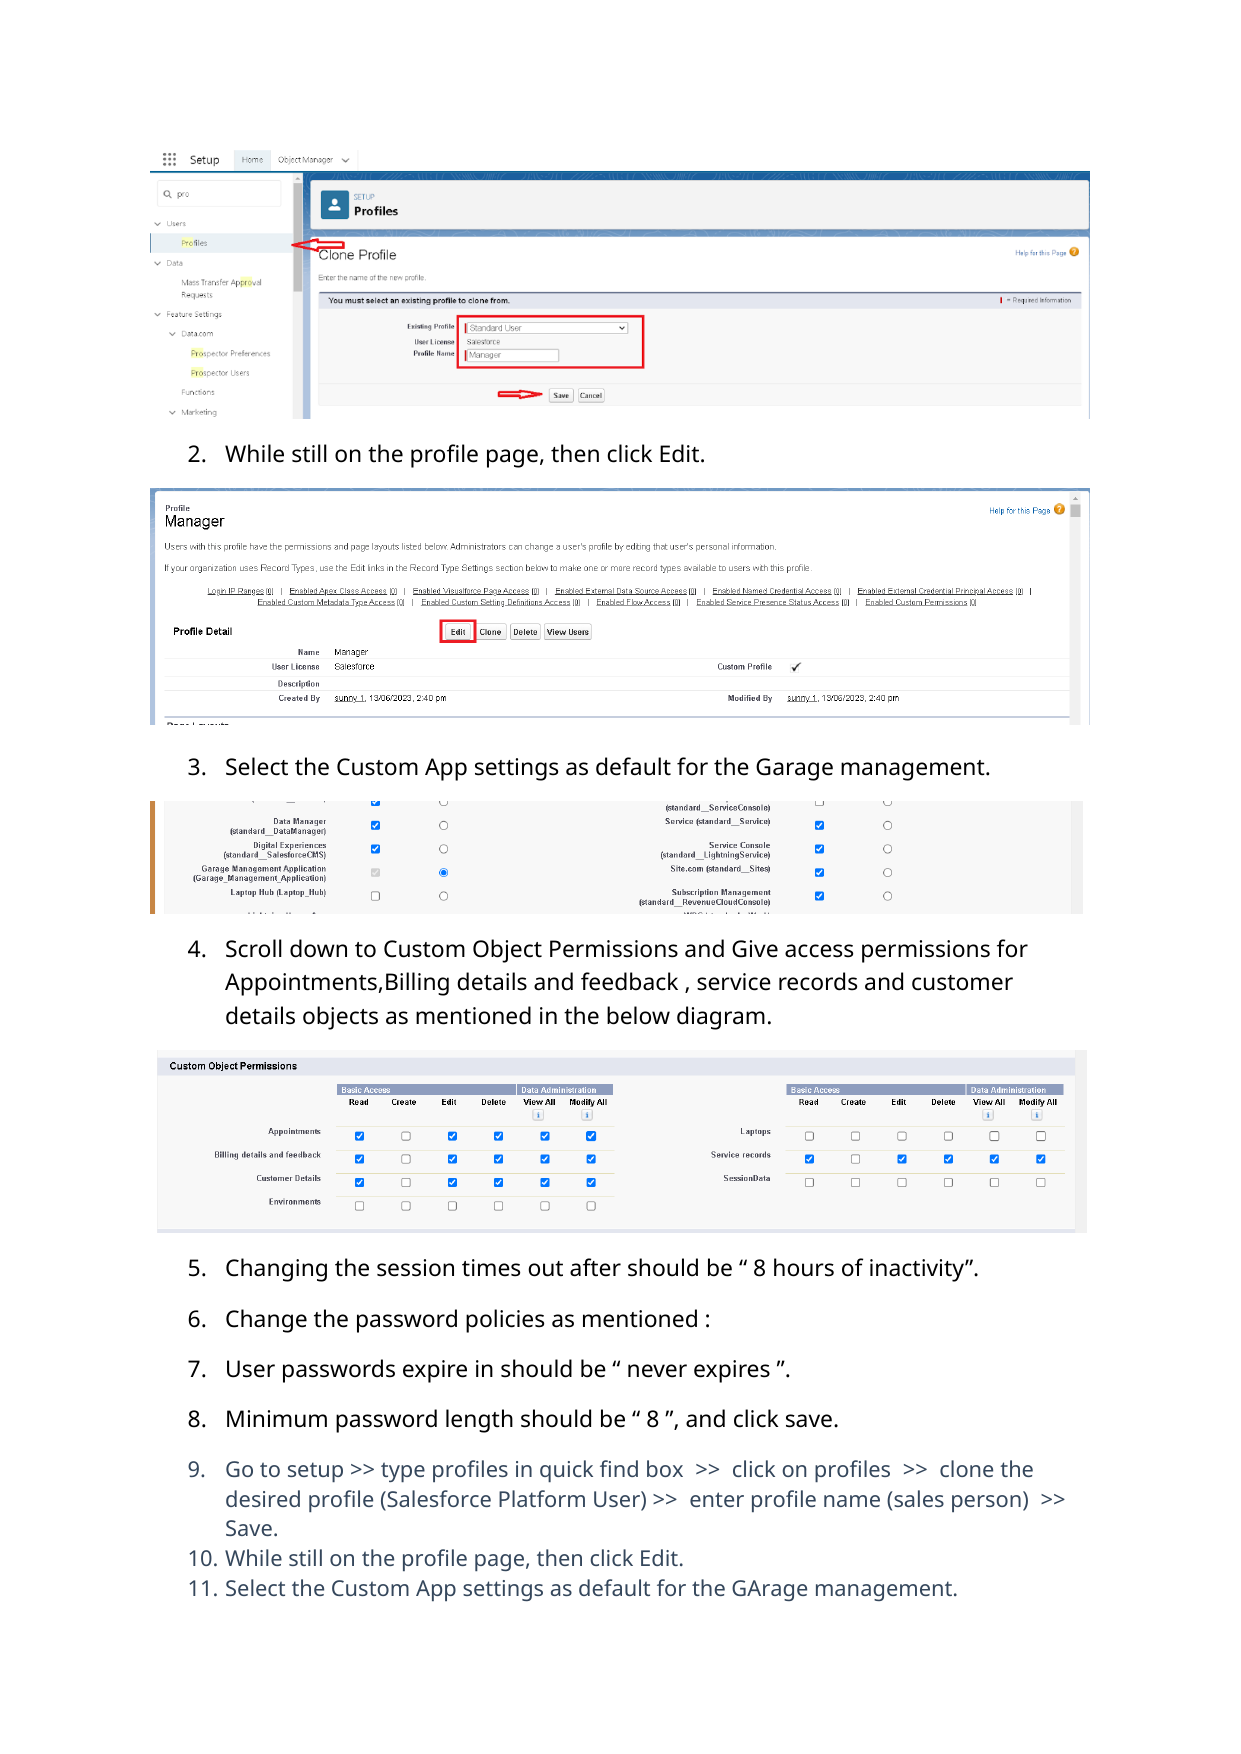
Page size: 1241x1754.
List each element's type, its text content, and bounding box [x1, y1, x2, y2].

list User passwords expire in should be “ never expires ”. [187, 1353, 1090, 1384]
picture [150, 1050, 1090, 1233]
list Go to setup >> type profiles in quick find box >> click on profiles >> clone the desired profile (Salesforce Platform User) >> enter profile name (sales person) >> Save. [187, 1454, 1090, 1543]
list While still on the profile page, then click Edit. [187, 1543, 1090, 1573]
list Select the Custom App settings as default for the Garage management. [187, 751, 1090, 782]
picture [150, 488, 1090, 725]
picture [150, 801, 1090, 914]
list Change the password policies as mentioned : [187, 1303, 1090, 1334]
picture [150, 150, 1090, 419]
list Minimum password length should be “ 8 ”, and click save. [187, 1403, 1090, 1435]
list While still on the profile page, then click Edit. [187, 438, 1090, 469]
list Scroll down to Custom Object Permissions and Give access permissions for Appointments,Billing details and feedback , service records and customer details objects as mentioned in the below diagram. [187, 933, 1090, 1031]
list Changing the session times out after should be “ 8 hours of inactivity”. [187, 1252, 1090, 1283]
list Select the Custom App settings as default for the GArage management. [187, 1573, 1090, 1603]
